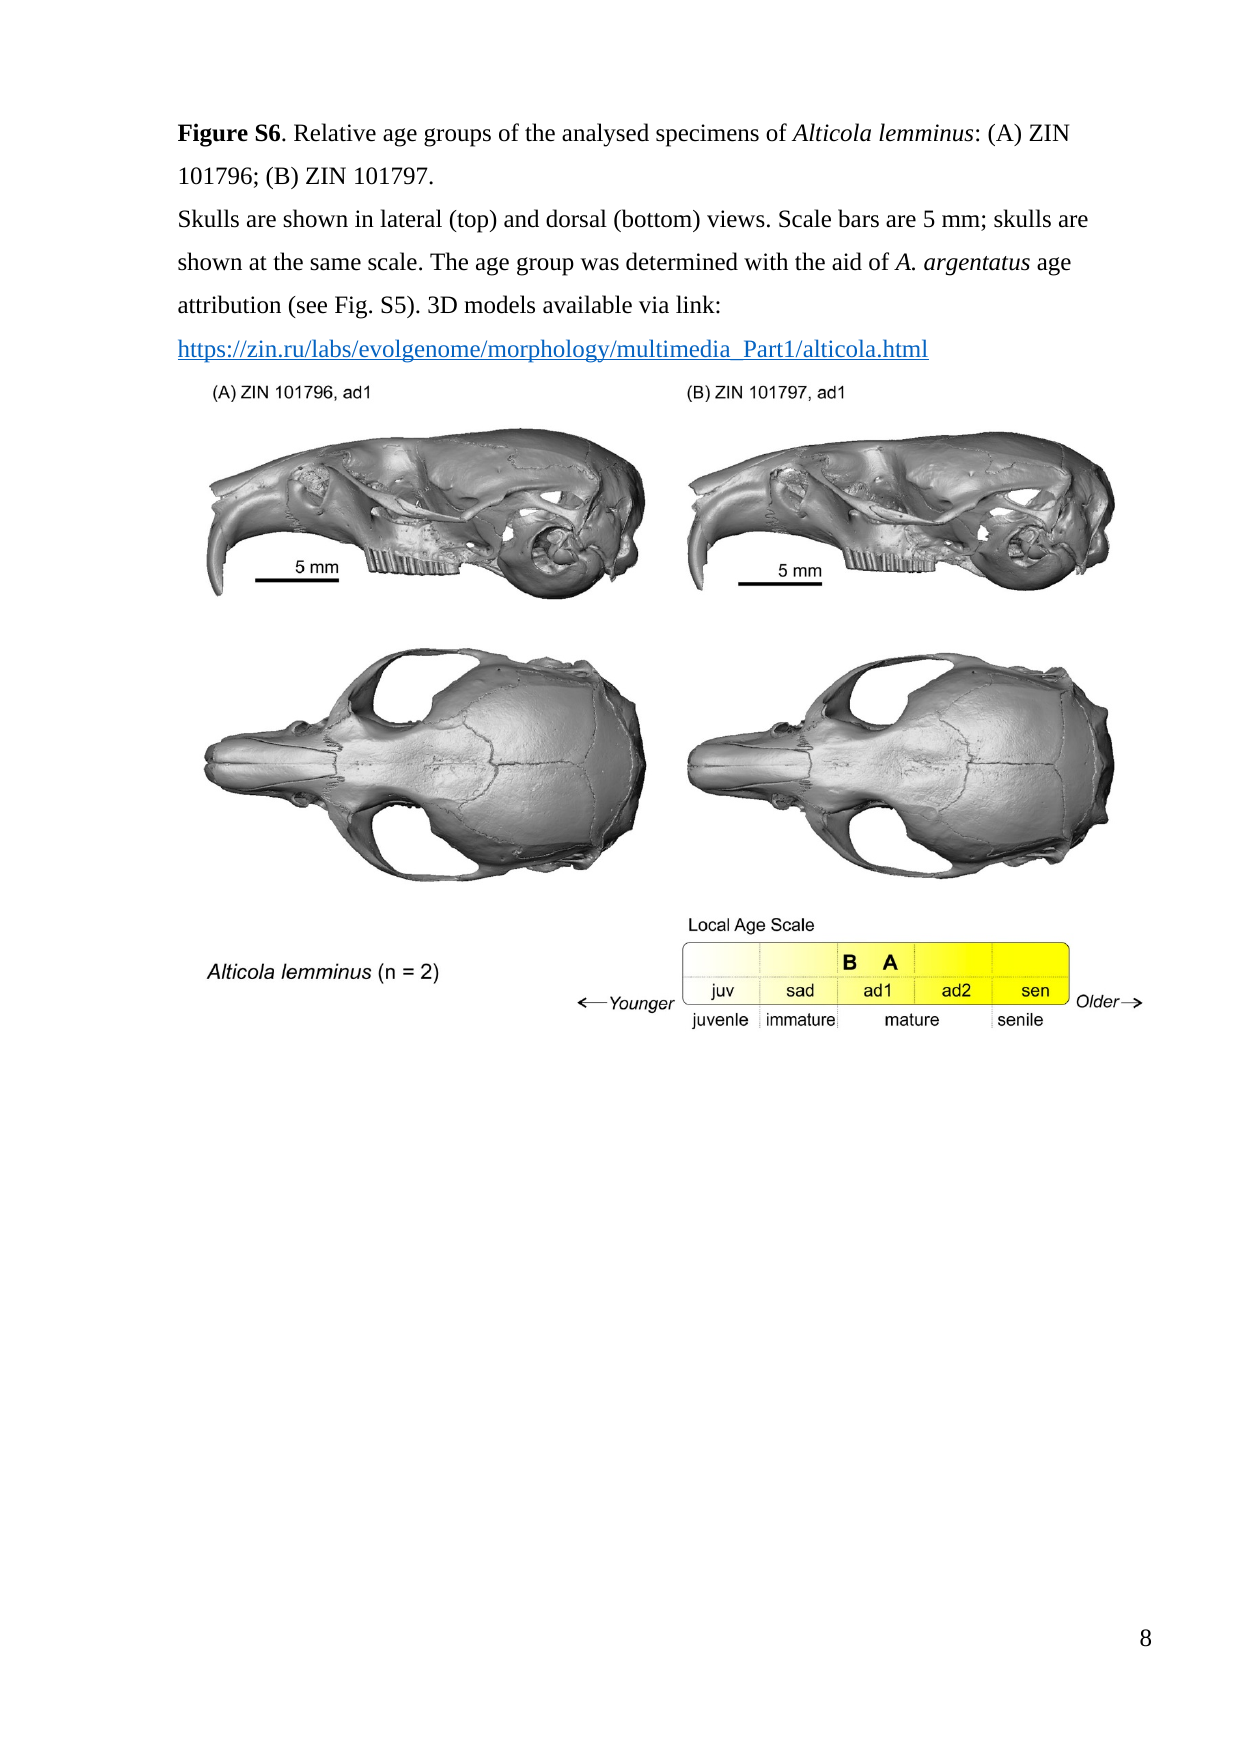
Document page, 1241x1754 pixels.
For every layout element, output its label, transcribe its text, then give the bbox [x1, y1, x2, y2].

picture [177, 376, 1151, 1037]
text Figure S6. Relative age groups of the analysed specimens of Alticola lemminus: (A) ZIN 101796; (B) ZIN 101797. [177, 118, 1152, 190]
text Skulls are shown in lateral (top) and dorsal (bottom) views. Scale bars are 5 mm; skulls are shown at the same scale. The age group was determined with the aid of A. argentatus age attribution (see Fig. S5). 3D models available via link: https://zin.ru/labs/evolgenome/morphology/multimedia_Part1/alticola.html [177, 204, 1152, 362]
